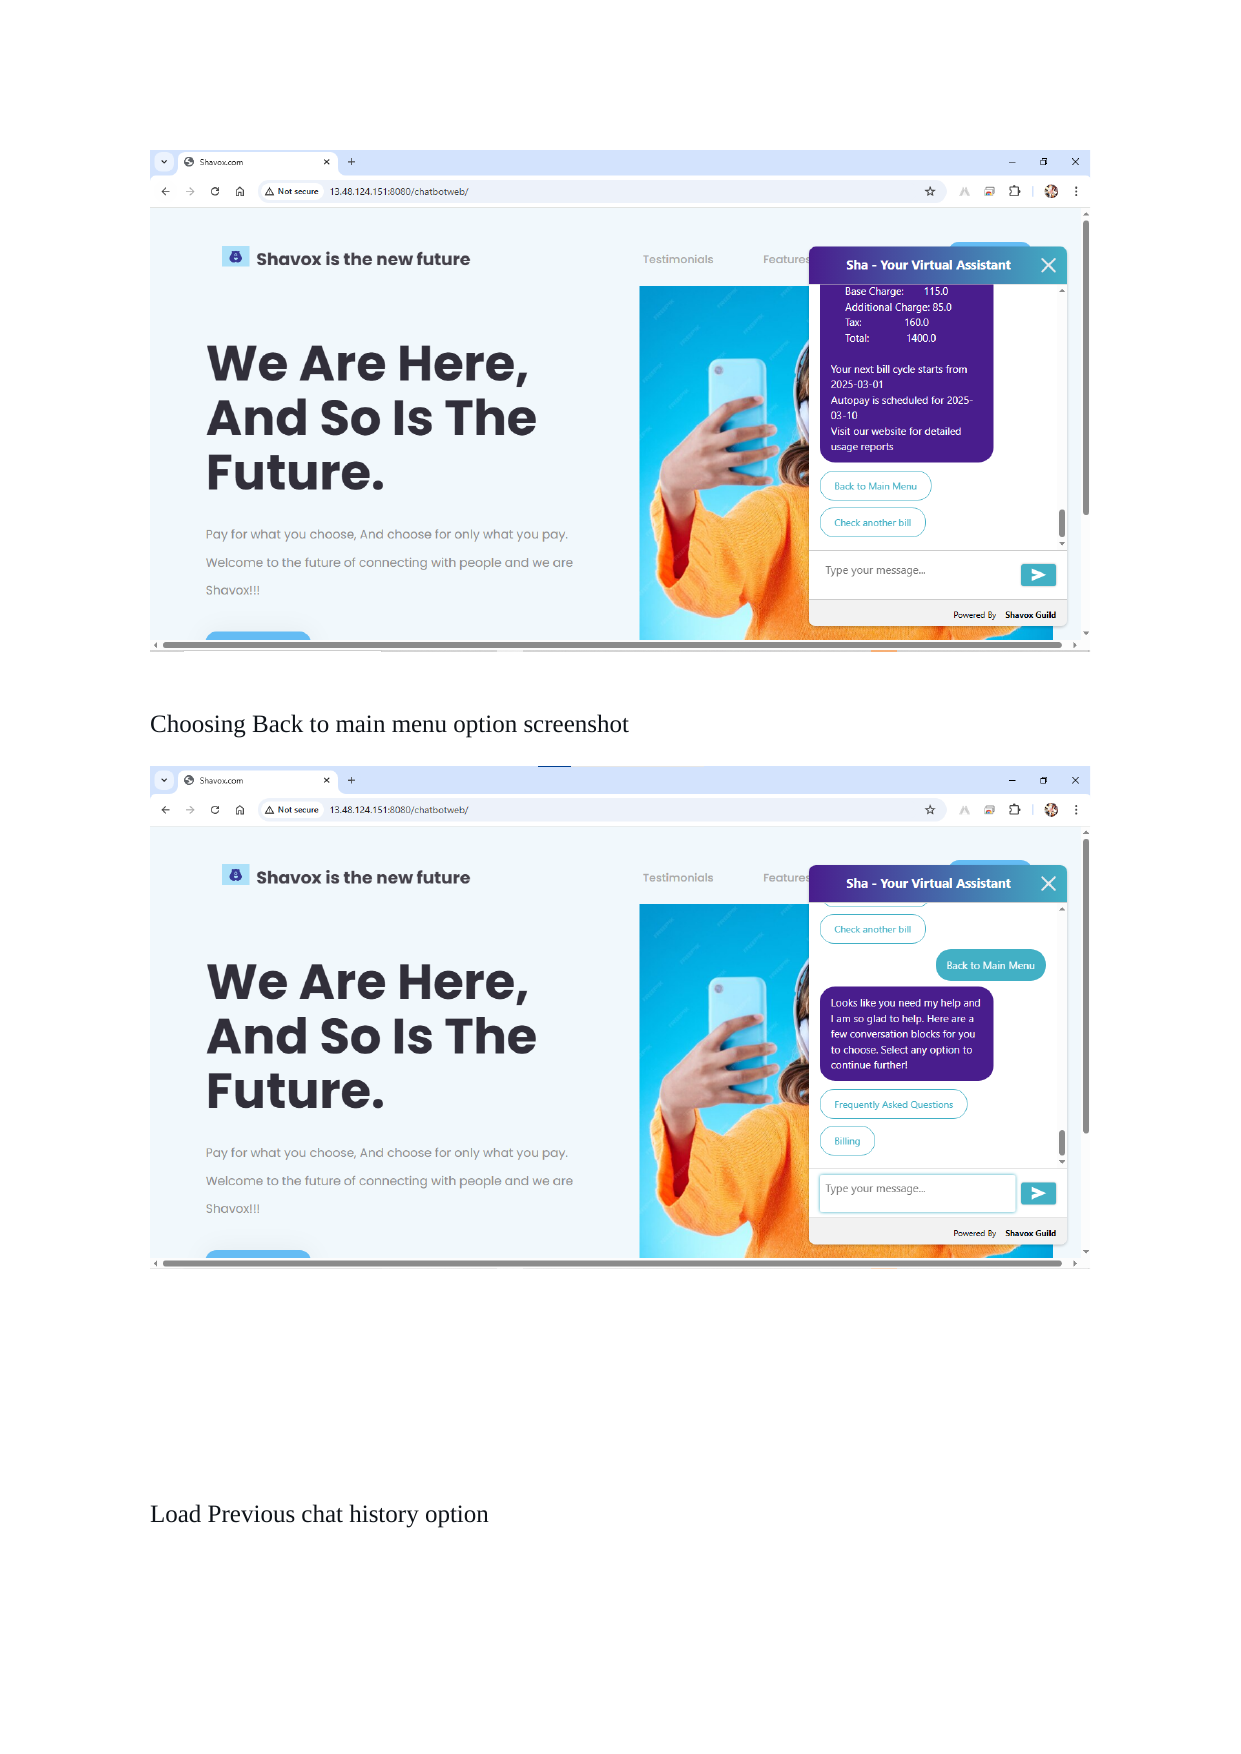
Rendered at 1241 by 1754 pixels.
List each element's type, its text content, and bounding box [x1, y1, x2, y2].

text Load Previous chat history option [150, 1499, 1090, 1527]
picture [150, 766, 1091, 1269]
text Choosing Back to main menu option screenshot [150, 709, 1090, 738]
picture [150, 150, 1091, 652]
